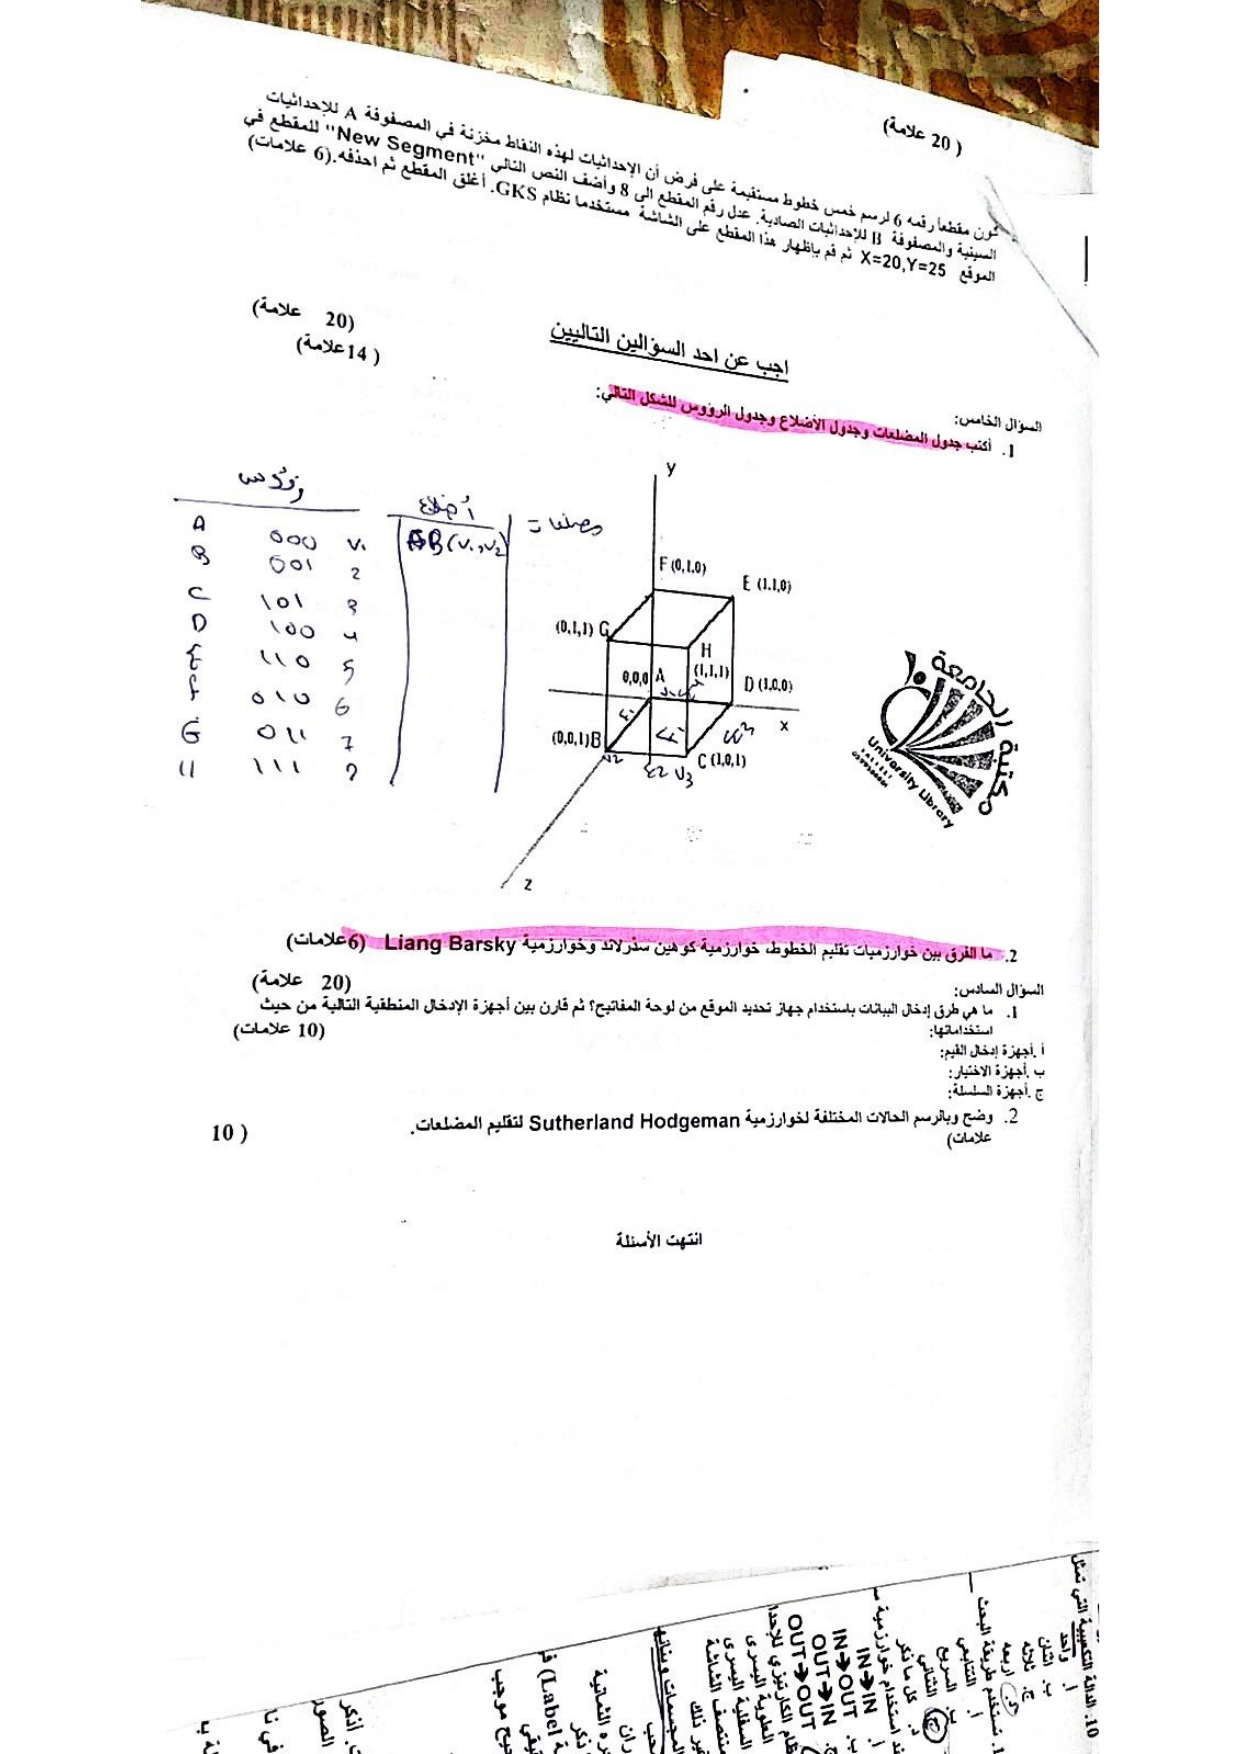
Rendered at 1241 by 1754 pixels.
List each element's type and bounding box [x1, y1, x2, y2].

picture [141, 0, 1100, 1754]
